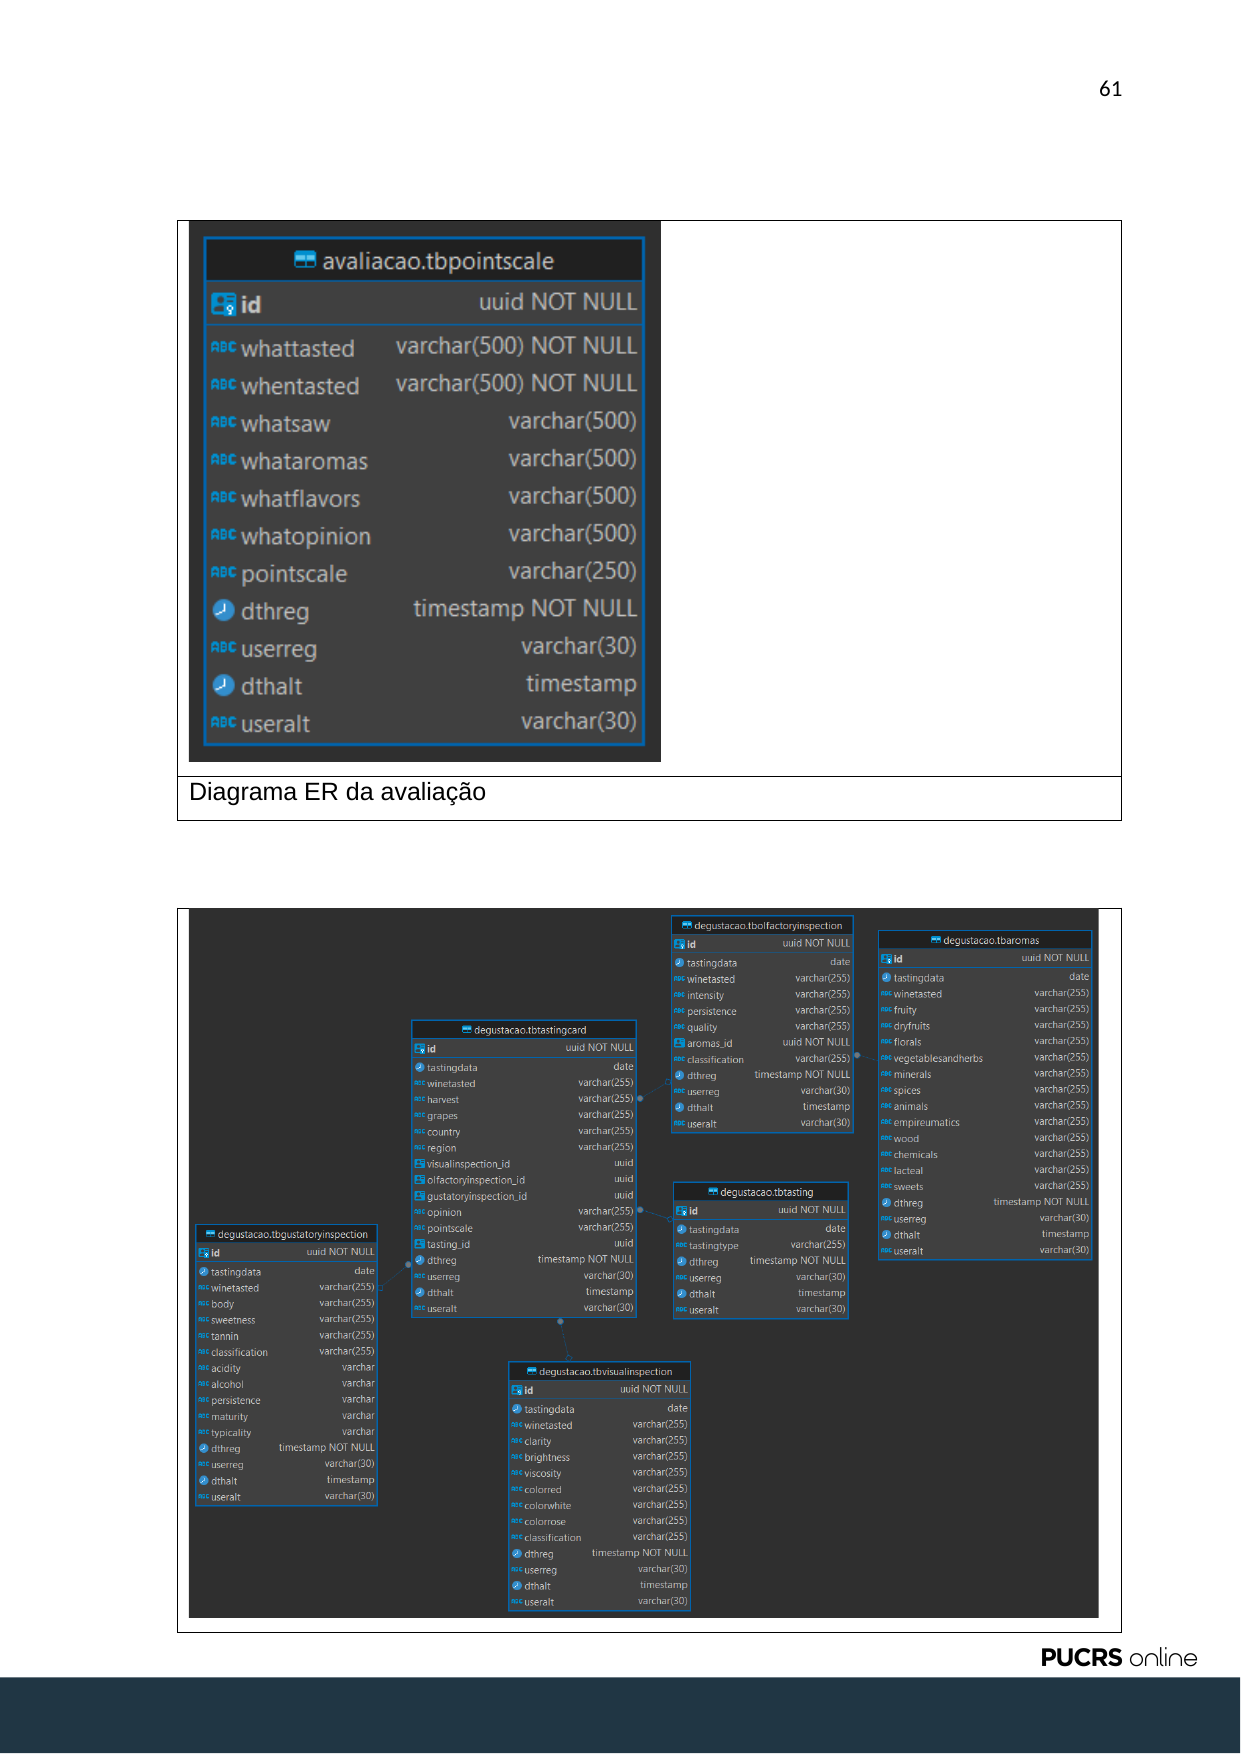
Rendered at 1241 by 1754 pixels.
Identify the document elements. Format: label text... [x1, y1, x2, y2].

table_header [178, 221, 1121, 776]
picture [1040, 1646, 1198, 1668]
table_header [178, 909, 1121, 1632]
picture [188, 221, 661, 762]
table_cell Diagrama ER da avaliação [178, 777, 1121, 820]
picture [188, 908, 1099, 1618]
